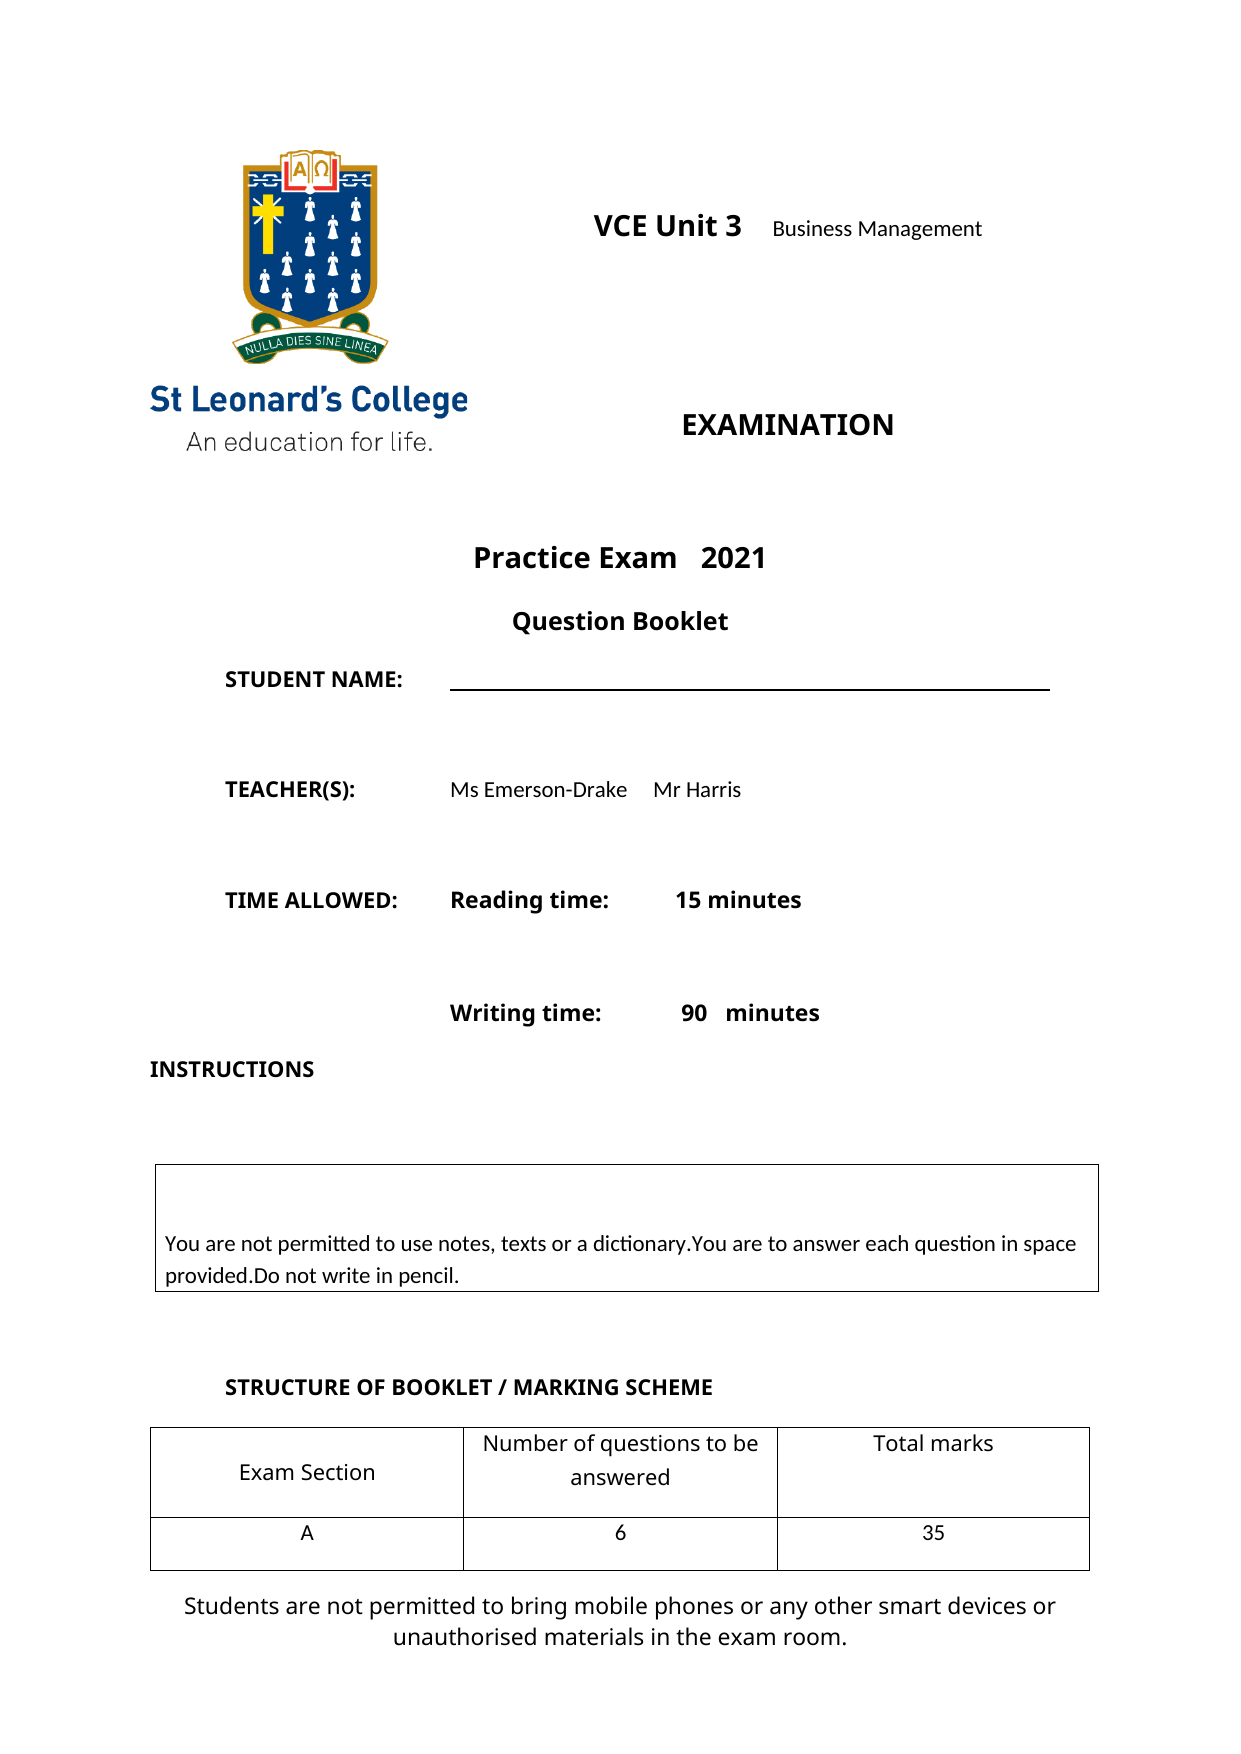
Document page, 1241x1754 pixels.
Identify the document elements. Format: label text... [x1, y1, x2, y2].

text TIME ALLOWED: Reading time: 15 minutes [225, 884, 1090, 915]
picture [150, 150, 468, 451]
text Writing time: minutes [375, 997, 1090, 1028]
text STRUCTURE OF BOOKLET / MARKING SCHEME [225, 1372, 1090, 1402]
table_cell 20 Total 55 [778, 1518, 1089, 1570]
table_header Number of questions to be answered [464, 1428, 777, 1517]
text INSTRUCTIONS [150, 1054, 1090, 1084]
table_header Total marks [778, 1428, 1089, 1517]
text STUDENT NAME: [225, 664, 1090, 693]
text EXAMINATION [468, 404, 1090, 444]
table_header Exam Section [151, 1428, 463, 1517]
text Question Booklet [150, 604, 1090, 638]
text TEACHER(S): [225, 774, 1090, 803]
